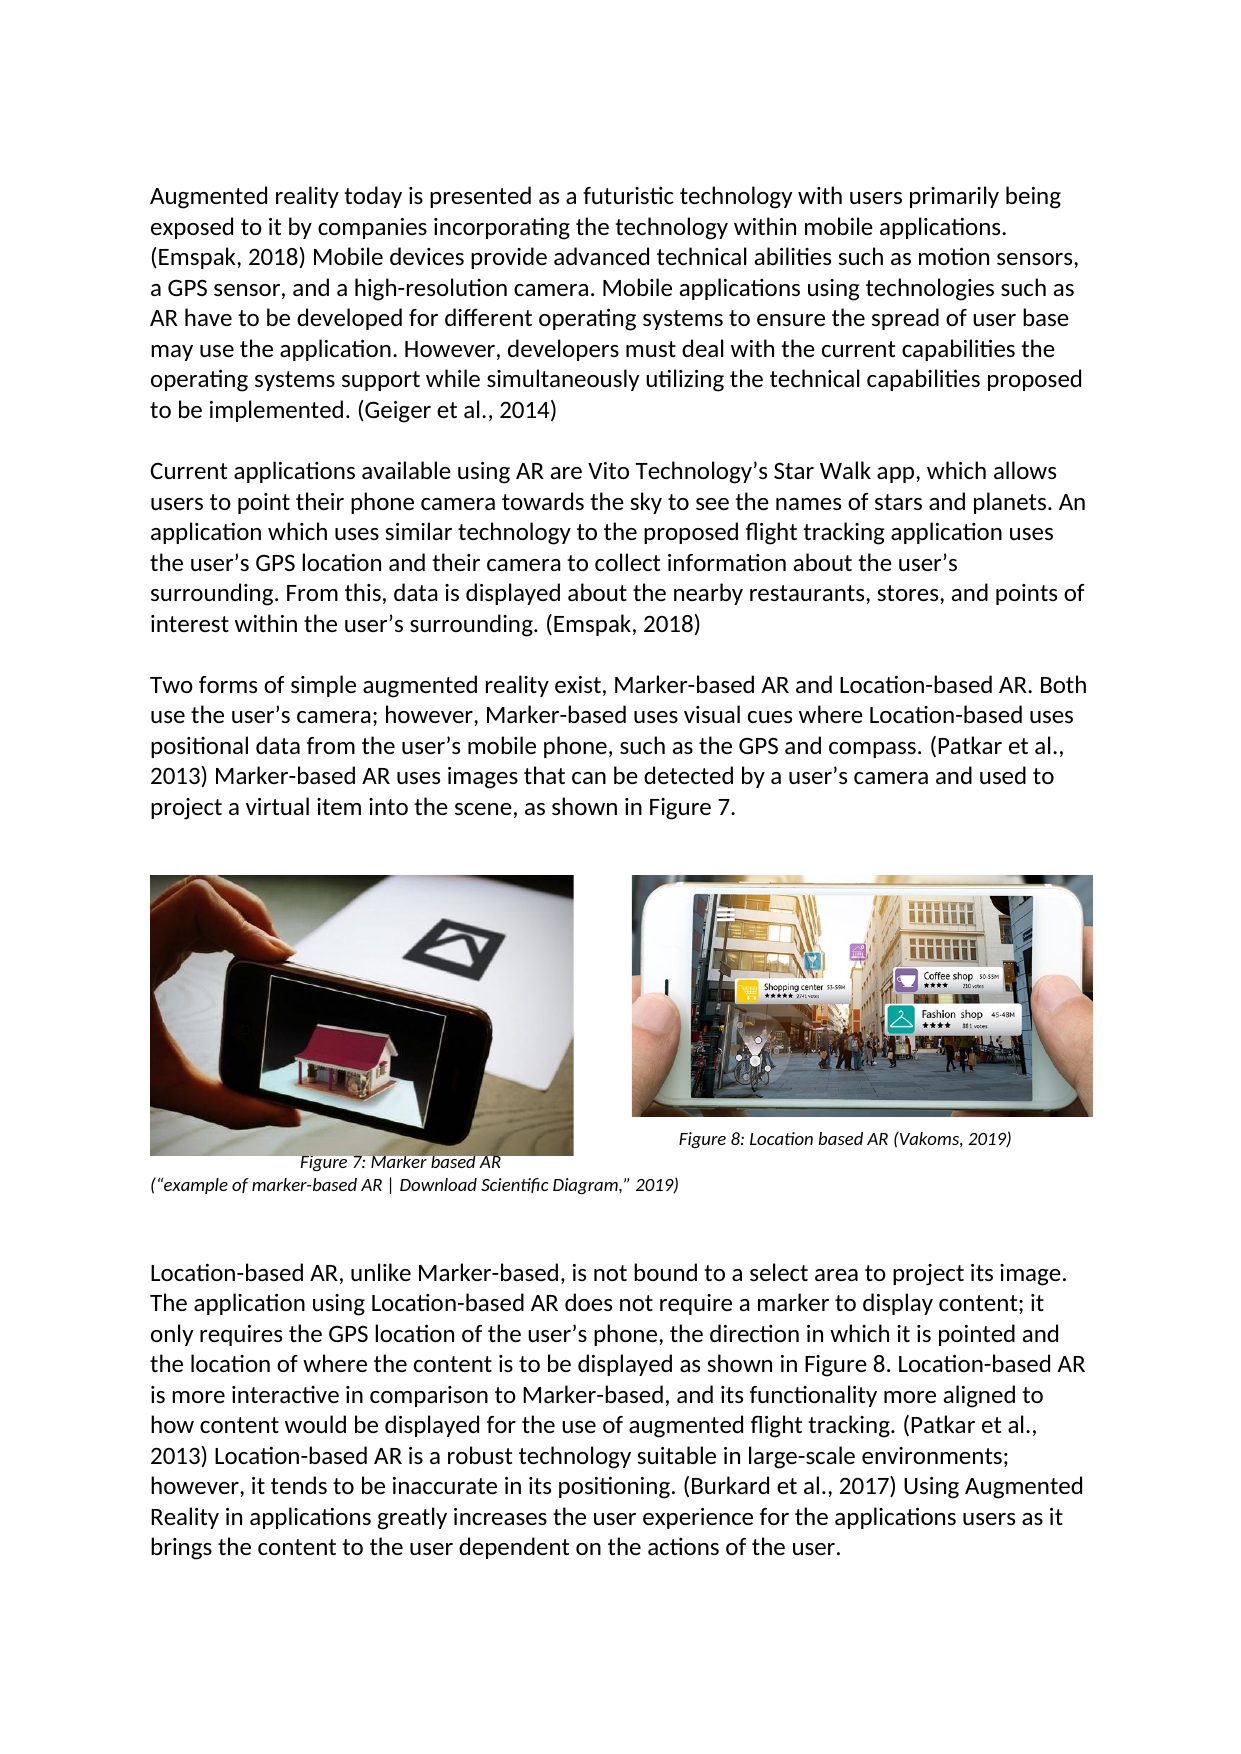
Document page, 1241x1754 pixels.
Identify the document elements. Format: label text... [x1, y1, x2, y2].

picture [150, 875, 574, 1156]
text Location-based AR, unlike Marker-based, is not bound to a select area to project its image. The application using Location-based AR does not require a marker to display content; it only requires the GPS location of the user’s phone, the direction in which it is pointed and the location of where the content is to be displayed as shown in Figure 8. Location-based AR is more interactive in comparison to Marker-based, and its functionality more aligned to how content would be displayed for the use of augmented flight tracking. (Patkar et al., 2013) Location-based AR is a robust technology suitable in large-scale environments; however, it tends to be inaccurate in its positioning. (Burkard et al., 2017) Using Augmented Reality in applications greatly increases the user experience for the applications users as it brings the content to the user dependent on the actions of the user. [150, 1257, 1090, 1562]
text (“example of marker-based AR | Download Scientific Diagram,” 2019) [150, 1173, 1090, 1196]
text Figure 8: Location based AR (Vakoms, 2019) [574, 1127, 1090, 1150]
picture [631, 875, 1093, 1117]
text Augmented reality today is presented as a futuristic technology with users primarily being exposed to it by companies incorporating the technology within mobile applications. (Emspak, 2018) Mobile devices provide advanced technical abilities such as motion sensors, a GPS sensor, and a high-resolution camera. Mobile applications using technologies such as AR have to be developed for different operating systems to ensure the spread of user base may use the application. However, developers must deal with the current capabilities the operating systems support while simultaneously utilizing the technical capabilities proposed to be implemented. (Geiger et al., 2014) [150, 181, 1090, 425]
text Two forms of simple augmented reality exist, Marker-based AR and Location-based AR. Both use the user’s camera; however, Marker-based uses visual cues where Location-based uses positional data from the user’s mobile phone, such as the GPS and compass. (Patkar et al., 2013) Marker-based AR uses images that can be detected by a user’s camera and used to project a virtual item into the scene, as shown in Figure 7. [150, 669, 1090, 821]
text Current applications available using AR are Vito Technology’s Star Walk app, which allows users to point their phone camera towards the sky to see the names of stars and planets. An application which uses similar technology to the proposed flight tracking application uses the user’s GPS location and their camera to collect information about the user’s surrounding. From this, data is displayed about the nearby restaurants, stores, and points of interest within the user’s surrounding. (Emspak, 2018) [150, 455, 1090, 638]
text Figure 7: Marker based AR [225, 1150, 1090, 1173]
